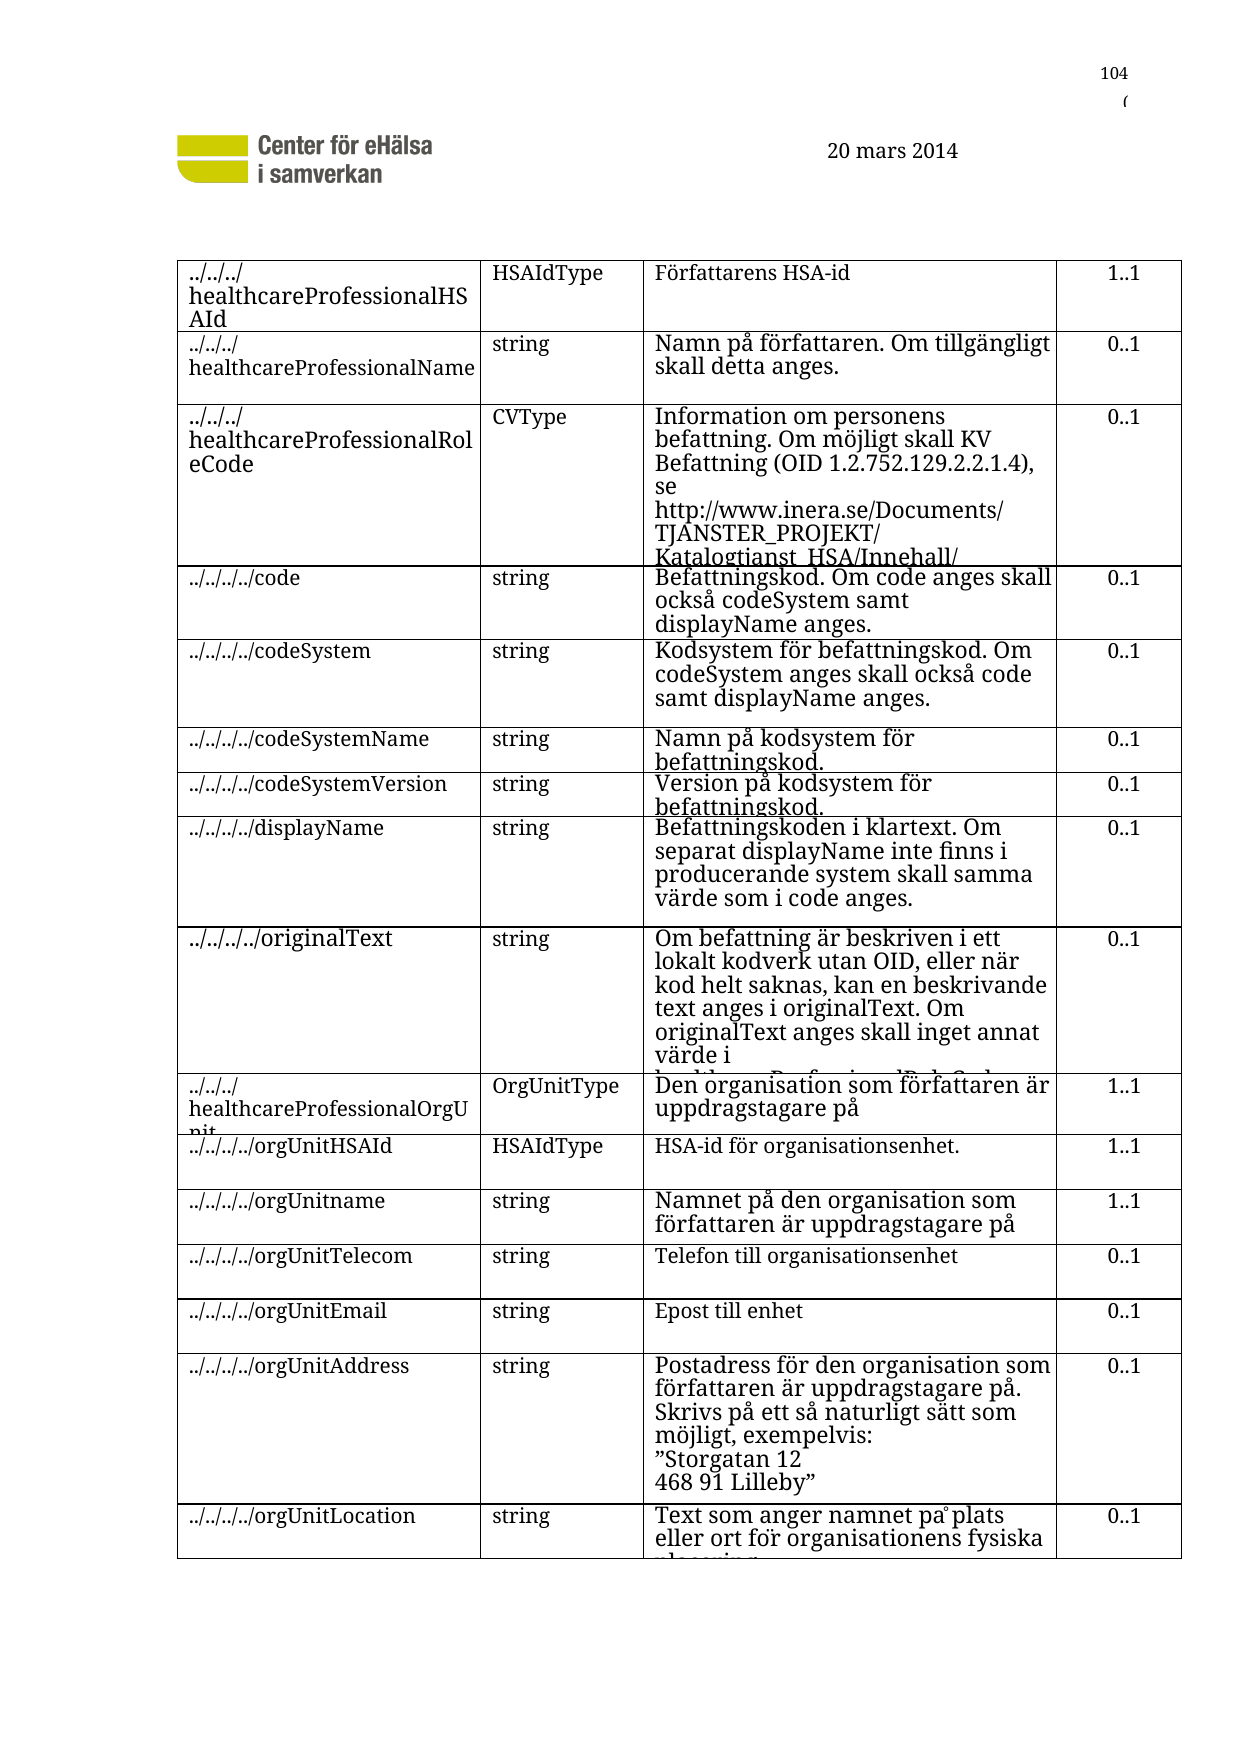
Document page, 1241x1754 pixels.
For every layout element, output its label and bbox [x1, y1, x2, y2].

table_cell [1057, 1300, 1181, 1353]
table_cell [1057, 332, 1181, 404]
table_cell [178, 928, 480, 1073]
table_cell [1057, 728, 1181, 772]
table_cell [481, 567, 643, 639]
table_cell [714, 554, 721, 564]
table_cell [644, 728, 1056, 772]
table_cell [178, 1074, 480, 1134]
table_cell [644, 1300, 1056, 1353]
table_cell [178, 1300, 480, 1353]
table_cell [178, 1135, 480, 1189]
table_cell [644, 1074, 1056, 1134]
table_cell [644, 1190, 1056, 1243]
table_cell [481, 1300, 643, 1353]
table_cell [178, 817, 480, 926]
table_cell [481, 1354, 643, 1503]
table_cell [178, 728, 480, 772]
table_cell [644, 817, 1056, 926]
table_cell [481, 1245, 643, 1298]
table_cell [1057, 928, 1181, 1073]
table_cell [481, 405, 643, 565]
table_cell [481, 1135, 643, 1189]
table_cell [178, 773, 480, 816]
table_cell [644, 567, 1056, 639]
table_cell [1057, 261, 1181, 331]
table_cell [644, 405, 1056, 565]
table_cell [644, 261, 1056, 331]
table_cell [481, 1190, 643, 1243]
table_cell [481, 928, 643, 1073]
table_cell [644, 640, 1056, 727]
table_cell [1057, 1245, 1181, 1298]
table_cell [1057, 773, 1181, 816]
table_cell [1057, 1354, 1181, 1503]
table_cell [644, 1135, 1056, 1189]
picture [177, 135, 432, 183]
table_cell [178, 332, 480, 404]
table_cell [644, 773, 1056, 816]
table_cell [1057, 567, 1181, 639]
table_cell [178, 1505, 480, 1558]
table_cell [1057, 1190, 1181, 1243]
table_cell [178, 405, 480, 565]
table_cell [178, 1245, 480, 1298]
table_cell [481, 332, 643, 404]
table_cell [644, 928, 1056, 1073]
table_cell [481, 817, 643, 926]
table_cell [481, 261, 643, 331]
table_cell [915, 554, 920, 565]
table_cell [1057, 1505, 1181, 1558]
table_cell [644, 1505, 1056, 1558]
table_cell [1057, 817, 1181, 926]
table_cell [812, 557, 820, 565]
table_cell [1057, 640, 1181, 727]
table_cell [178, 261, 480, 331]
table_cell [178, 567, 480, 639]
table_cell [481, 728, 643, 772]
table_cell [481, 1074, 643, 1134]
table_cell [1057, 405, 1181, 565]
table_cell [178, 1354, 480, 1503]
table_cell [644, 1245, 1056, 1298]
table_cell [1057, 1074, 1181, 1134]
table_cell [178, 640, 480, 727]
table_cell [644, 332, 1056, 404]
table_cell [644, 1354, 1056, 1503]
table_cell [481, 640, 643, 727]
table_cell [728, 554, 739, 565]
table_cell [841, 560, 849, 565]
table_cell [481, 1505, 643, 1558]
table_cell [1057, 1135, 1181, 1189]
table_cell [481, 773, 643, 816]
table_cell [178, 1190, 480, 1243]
